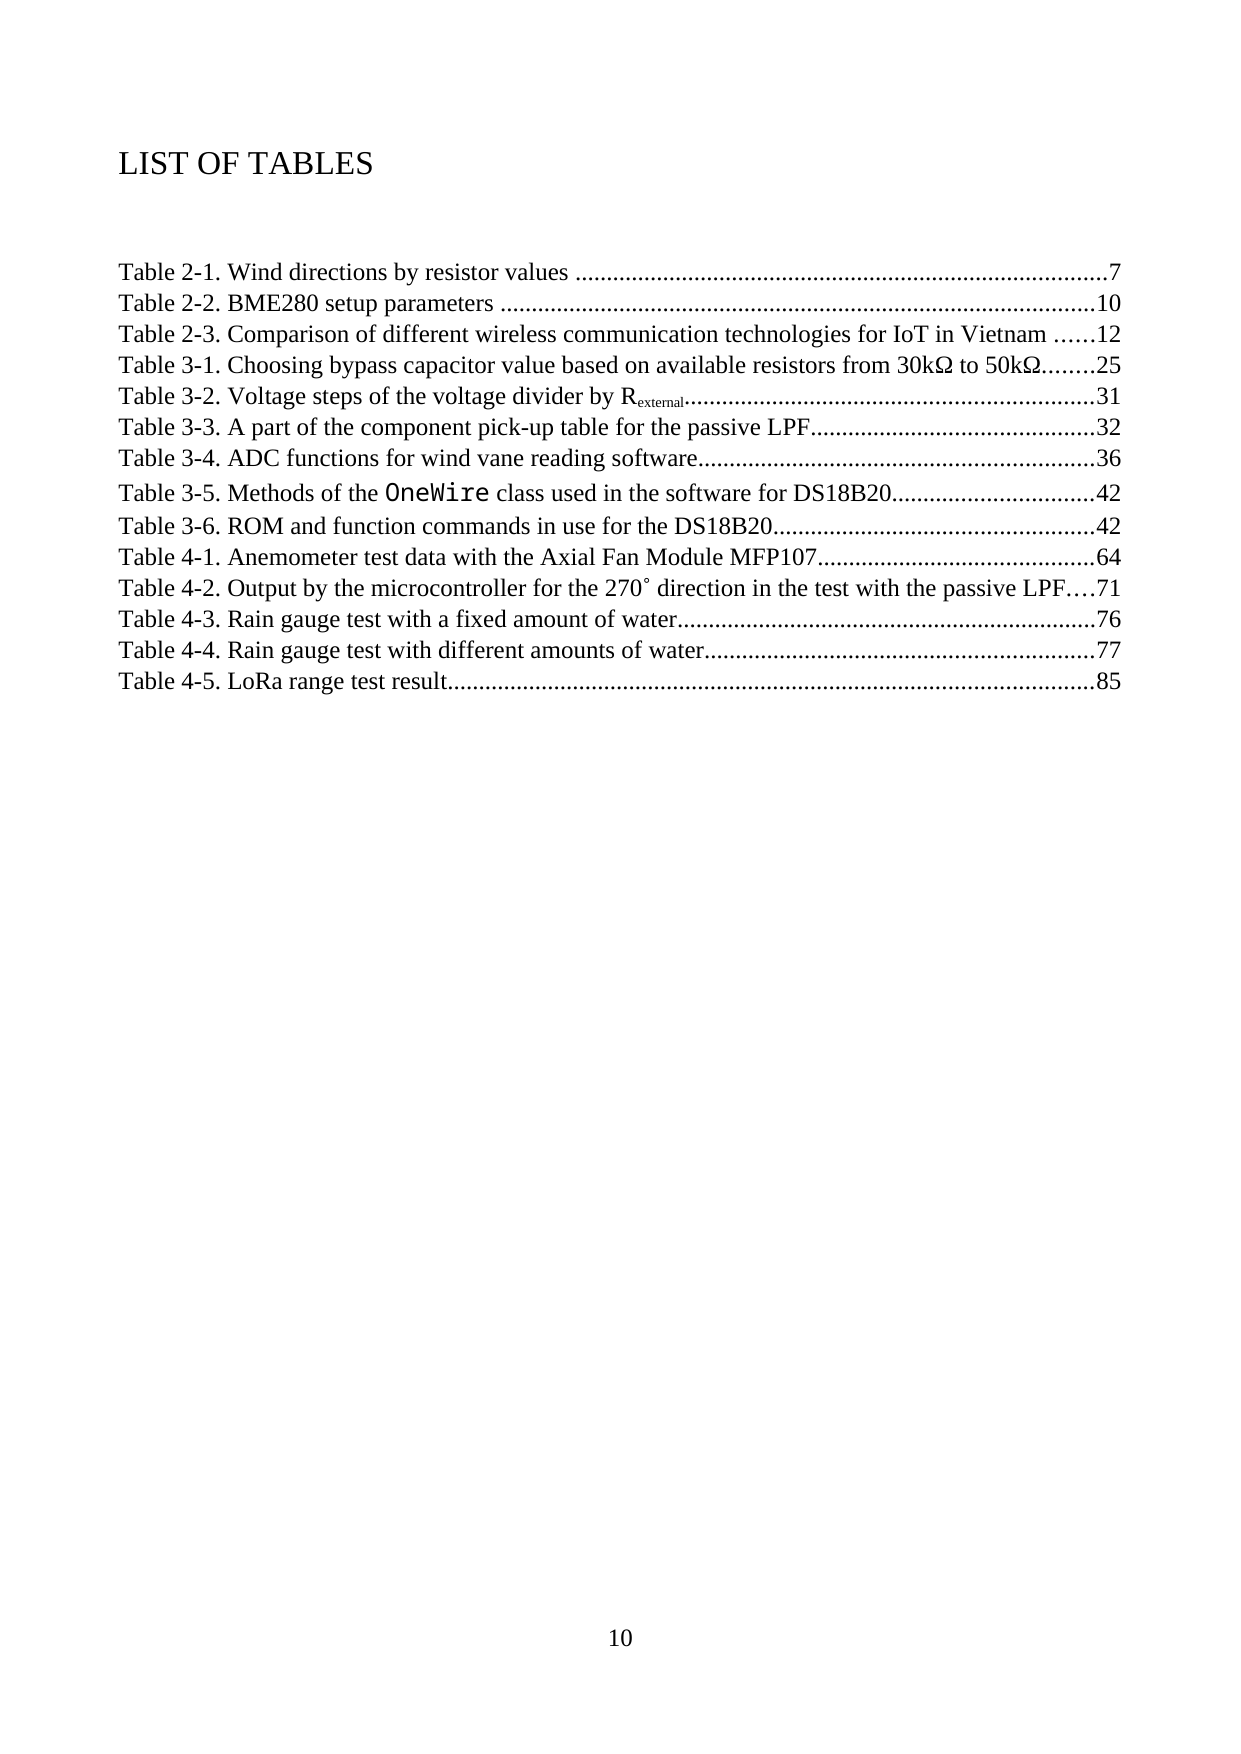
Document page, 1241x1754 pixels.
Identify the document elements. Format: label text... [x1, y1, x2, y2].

text Table 4-1. Anemometer test data with the Axial Fan Module MFP107 64 [118, 542, 1122, 571]
text Table 3-3. A part of the component pick-up table for the passive LPF 32 [118, 412, 1122, 441]
text Table 2-2. BME280 setup parameters 10 [118, 288, 1122, 317]
text Table 3-2. Voltage steps of the voltage divider by Rexternal 31 [118, 381, 1122, 410]
subtitle LIST OF TABLES [118, 143, 1122, 181]
text Table 3-5. Methods of the OneWire class used in the software for DS18B20 42 [118, 474, 1122, 508]
text Table 3-6. ROM and function commands in use for the DS18B20 42 [118, 511, 1122, 540]
text Table 4-2. Output by the microcontroller for the 270˚ direction in the test with the passive LPF 71 [118, 573, 1122, 602]
text Table 2-1. Wind directions by resistor values 7 [118, 257, 1122, 286]
text Table 3-1. Choosing bypass capacitor value based on available resistors from 30kΩ to 50kΩ 25 [118, 350, 1122, 379]
text Table 4-3. Rain gauge test with a fixed amount of water 76 [118, 604, 1122, 633]
text Table 3-4. ADC functions for wind vane reading software 36 [118, 443, 1122, 472]
text Table 4-5. LoRa range test result 85 [118, 666, 1122, 695]
text Table 4-4. Rain gauge test with different amounts of water 77 [118, 635, 1122, 664]
text Table 2-3. Comparison of different wireless communication technologies for IoT in Vietnam 12 [118, 319, 1122, 348]
